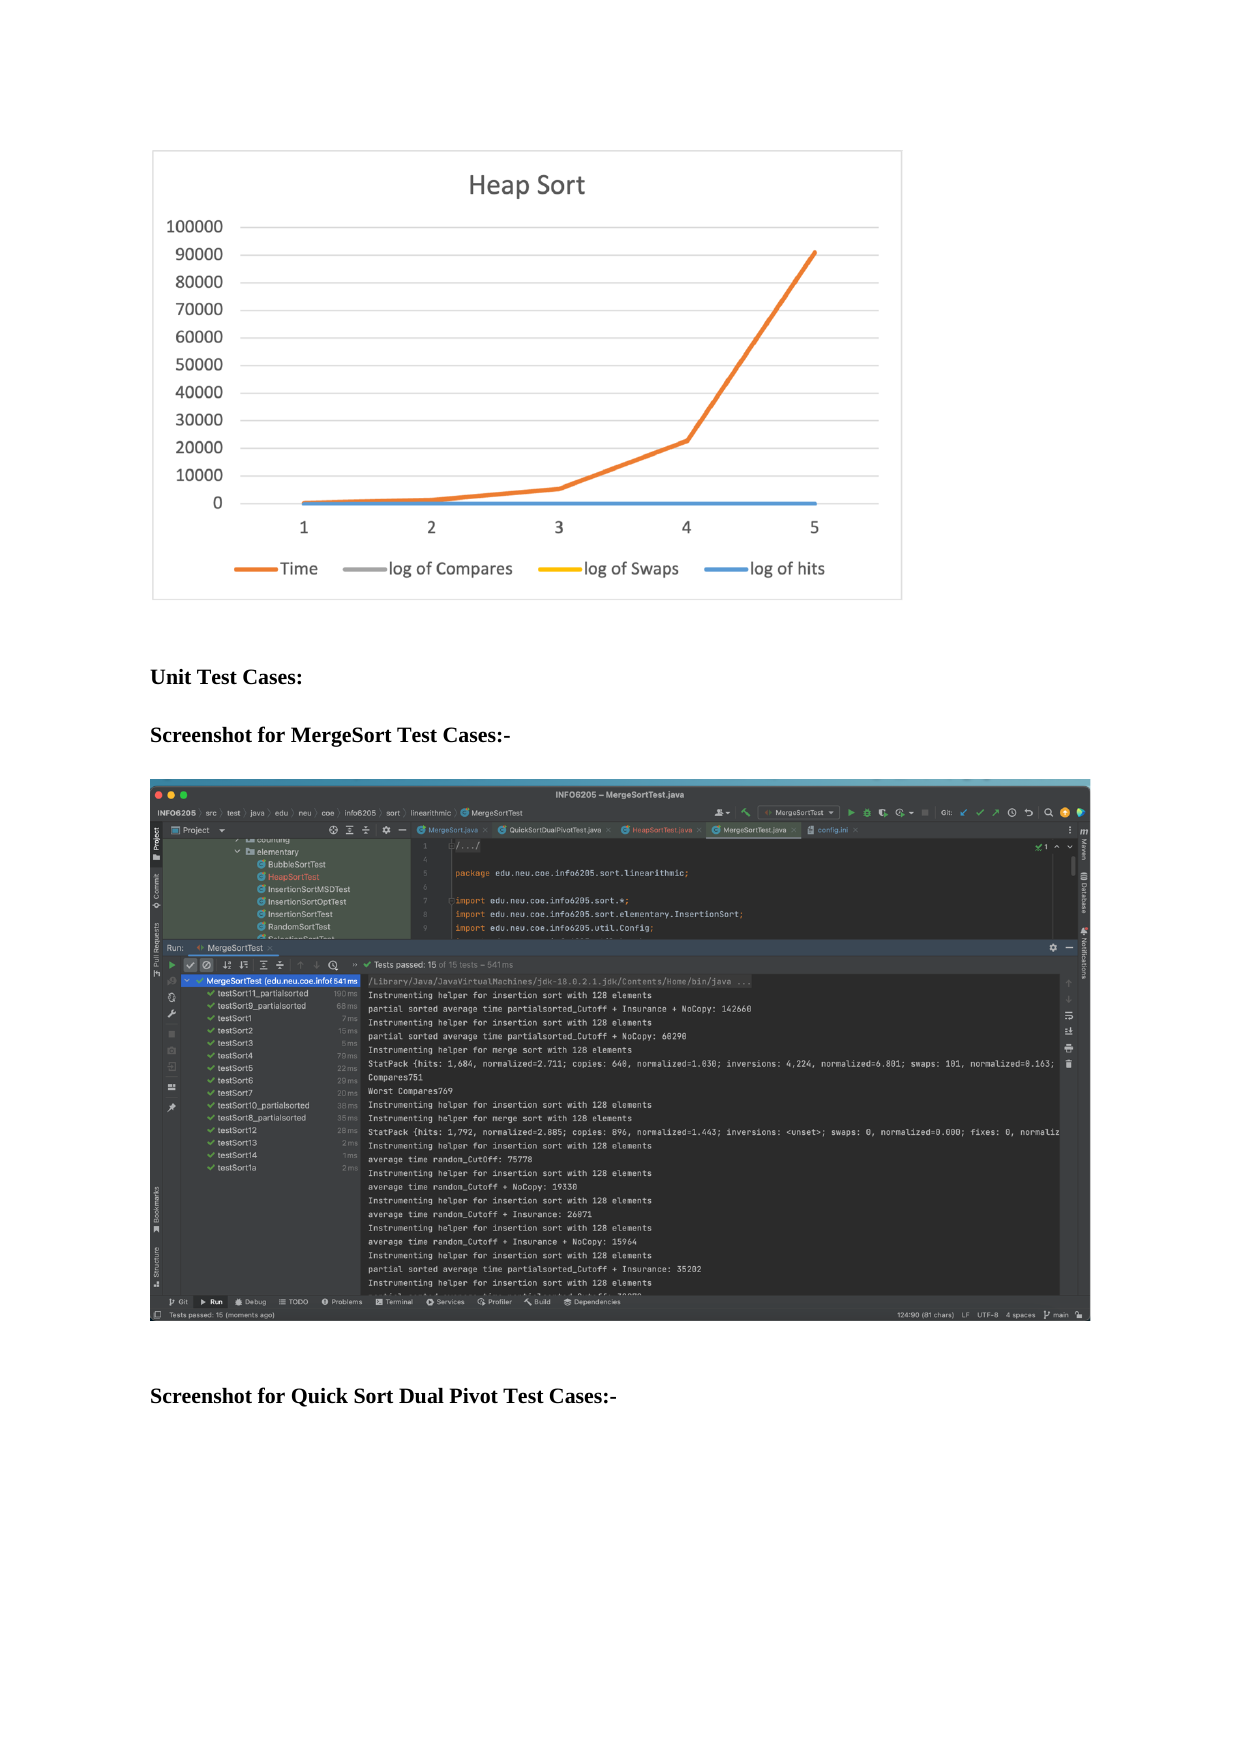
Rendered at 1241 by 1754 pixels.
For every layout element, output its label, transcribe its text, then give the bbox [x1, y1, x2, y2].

text Screenshot for Quick Sort Dual Pivot Test Cases:- [150, 1383, 1090, 1408]
picture [150, 779, 1091, 1321]
text Screenshot for MergeSort Test Cases:- [150, 722, 1090, 747]
picture [150, 150, 905, 602]
text Unit Test Cases: [150, 664, 1090, 689]
